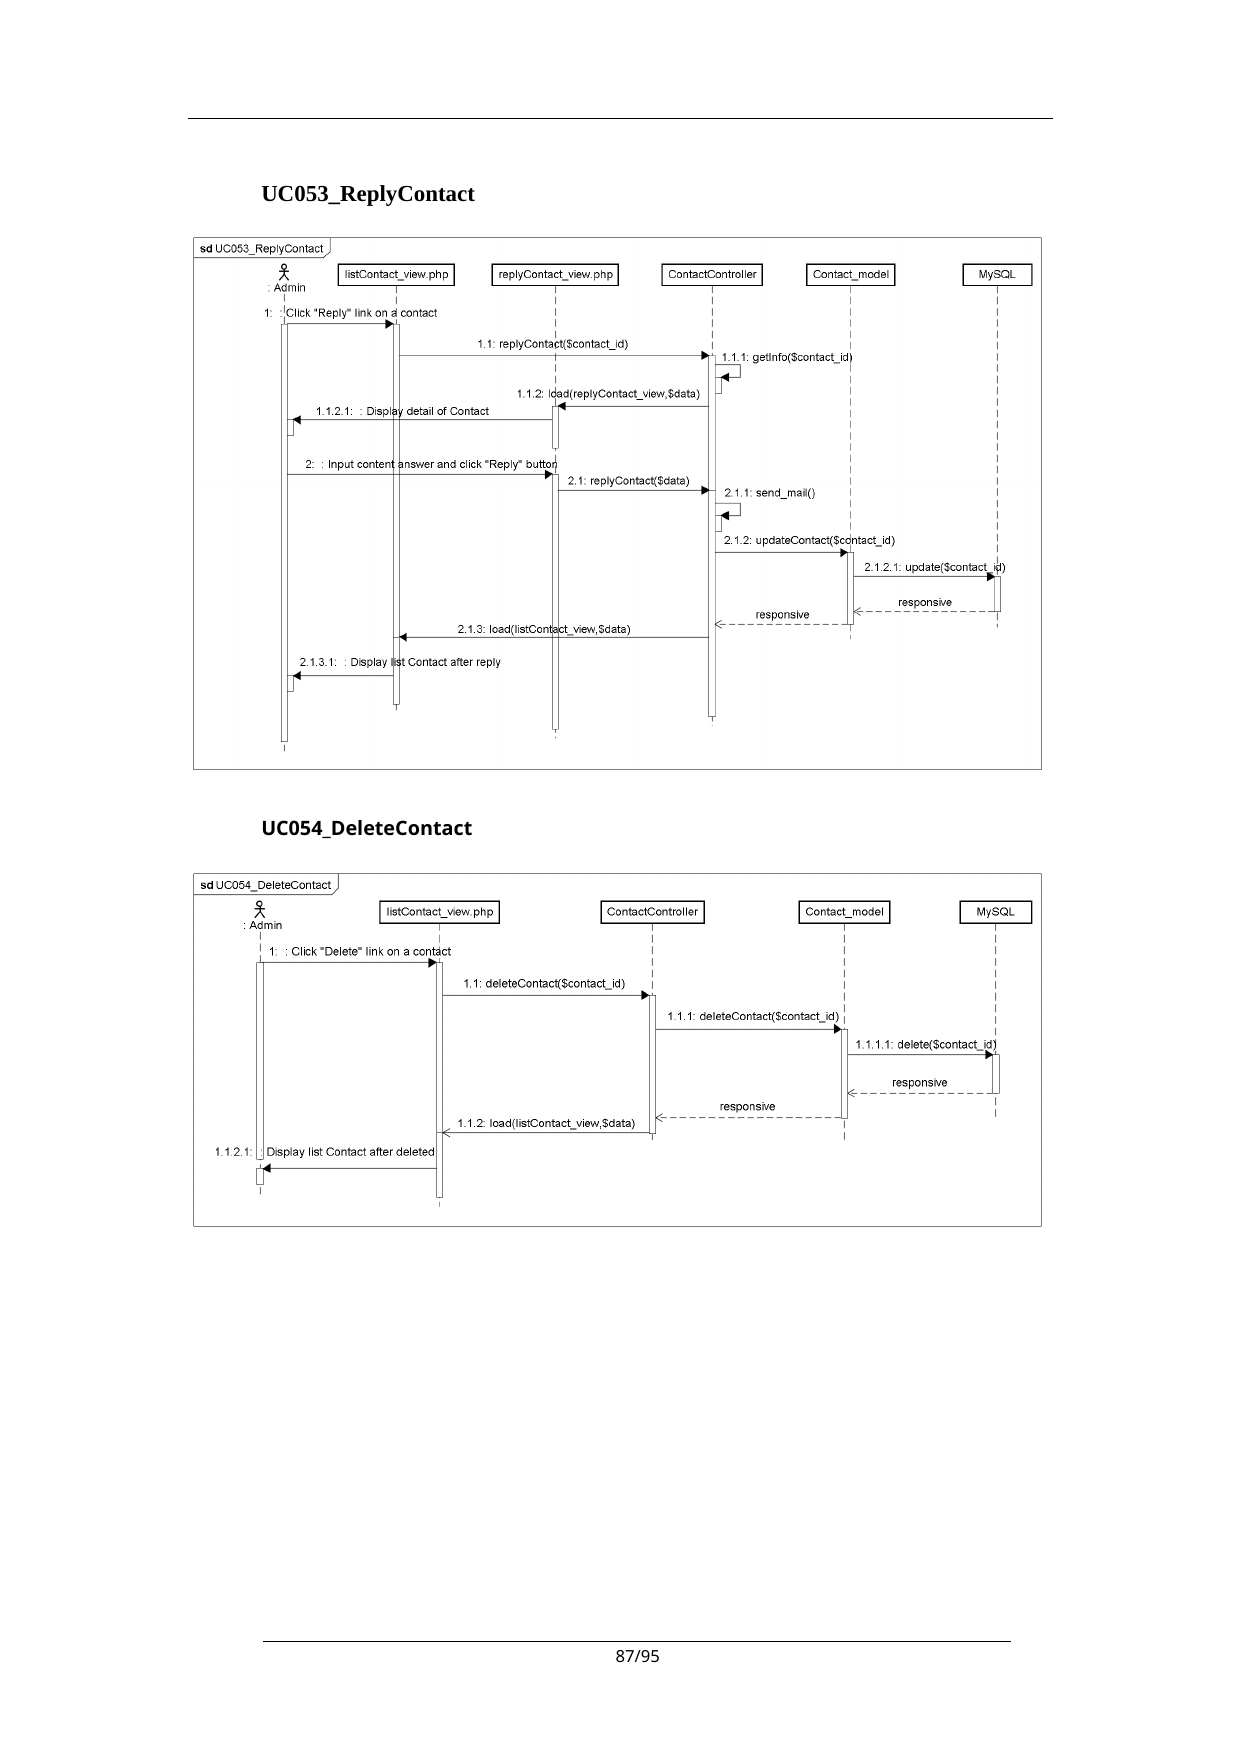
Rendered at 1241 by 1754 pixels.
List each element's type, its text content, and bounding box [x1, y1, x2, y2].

subtitle UC054_DeleteContact [261, 814, 1053, 842]
subtitle UC053_ReplyContact [261, 180, 1053, 206]
picture [187, 867, 1047, 1232]
picture [187, 232, 1047, 776]
